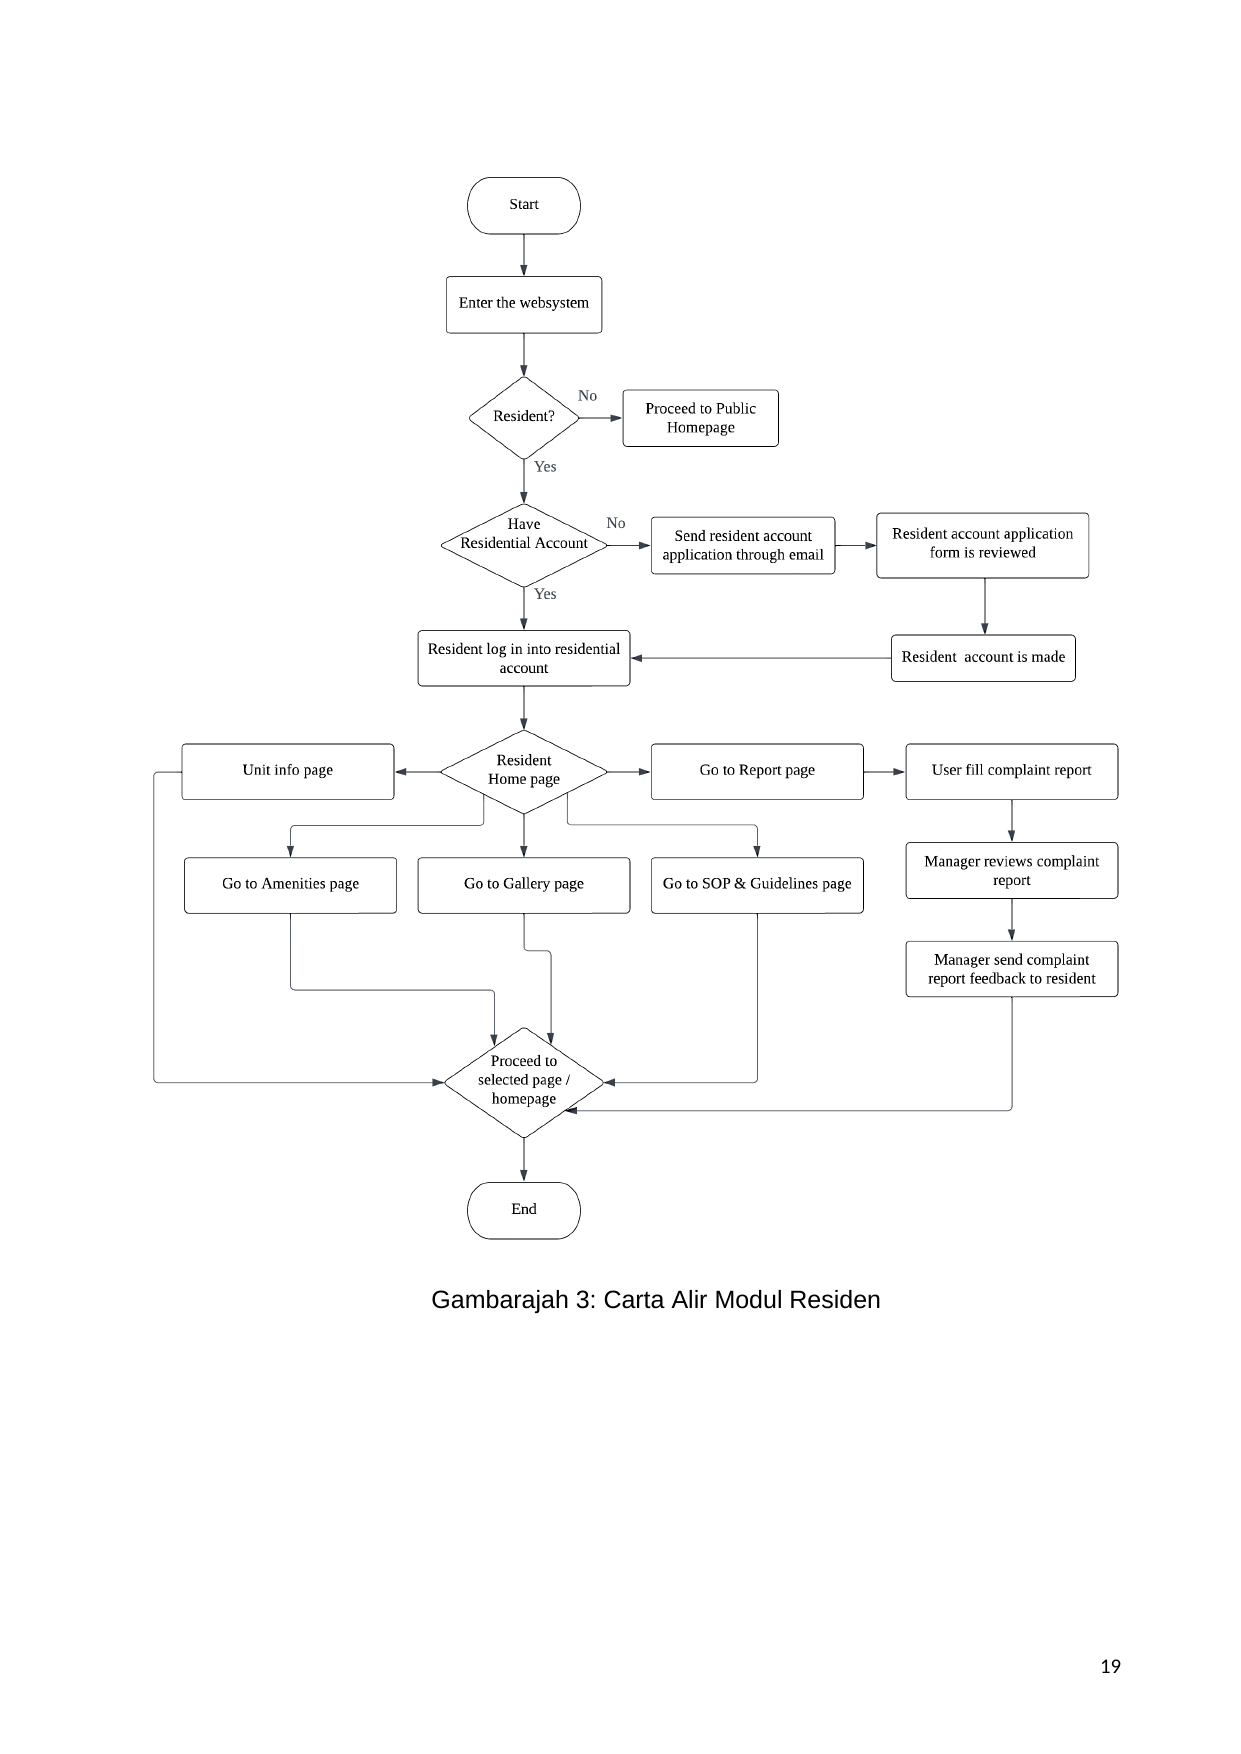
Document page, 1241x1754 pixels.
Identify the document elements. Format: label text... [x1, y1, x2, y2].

text Gambarajah 3: Carta Alir Modul Residen [167, 1285, 1146, 1314]
picture [125, 149, 1146, 1267]
